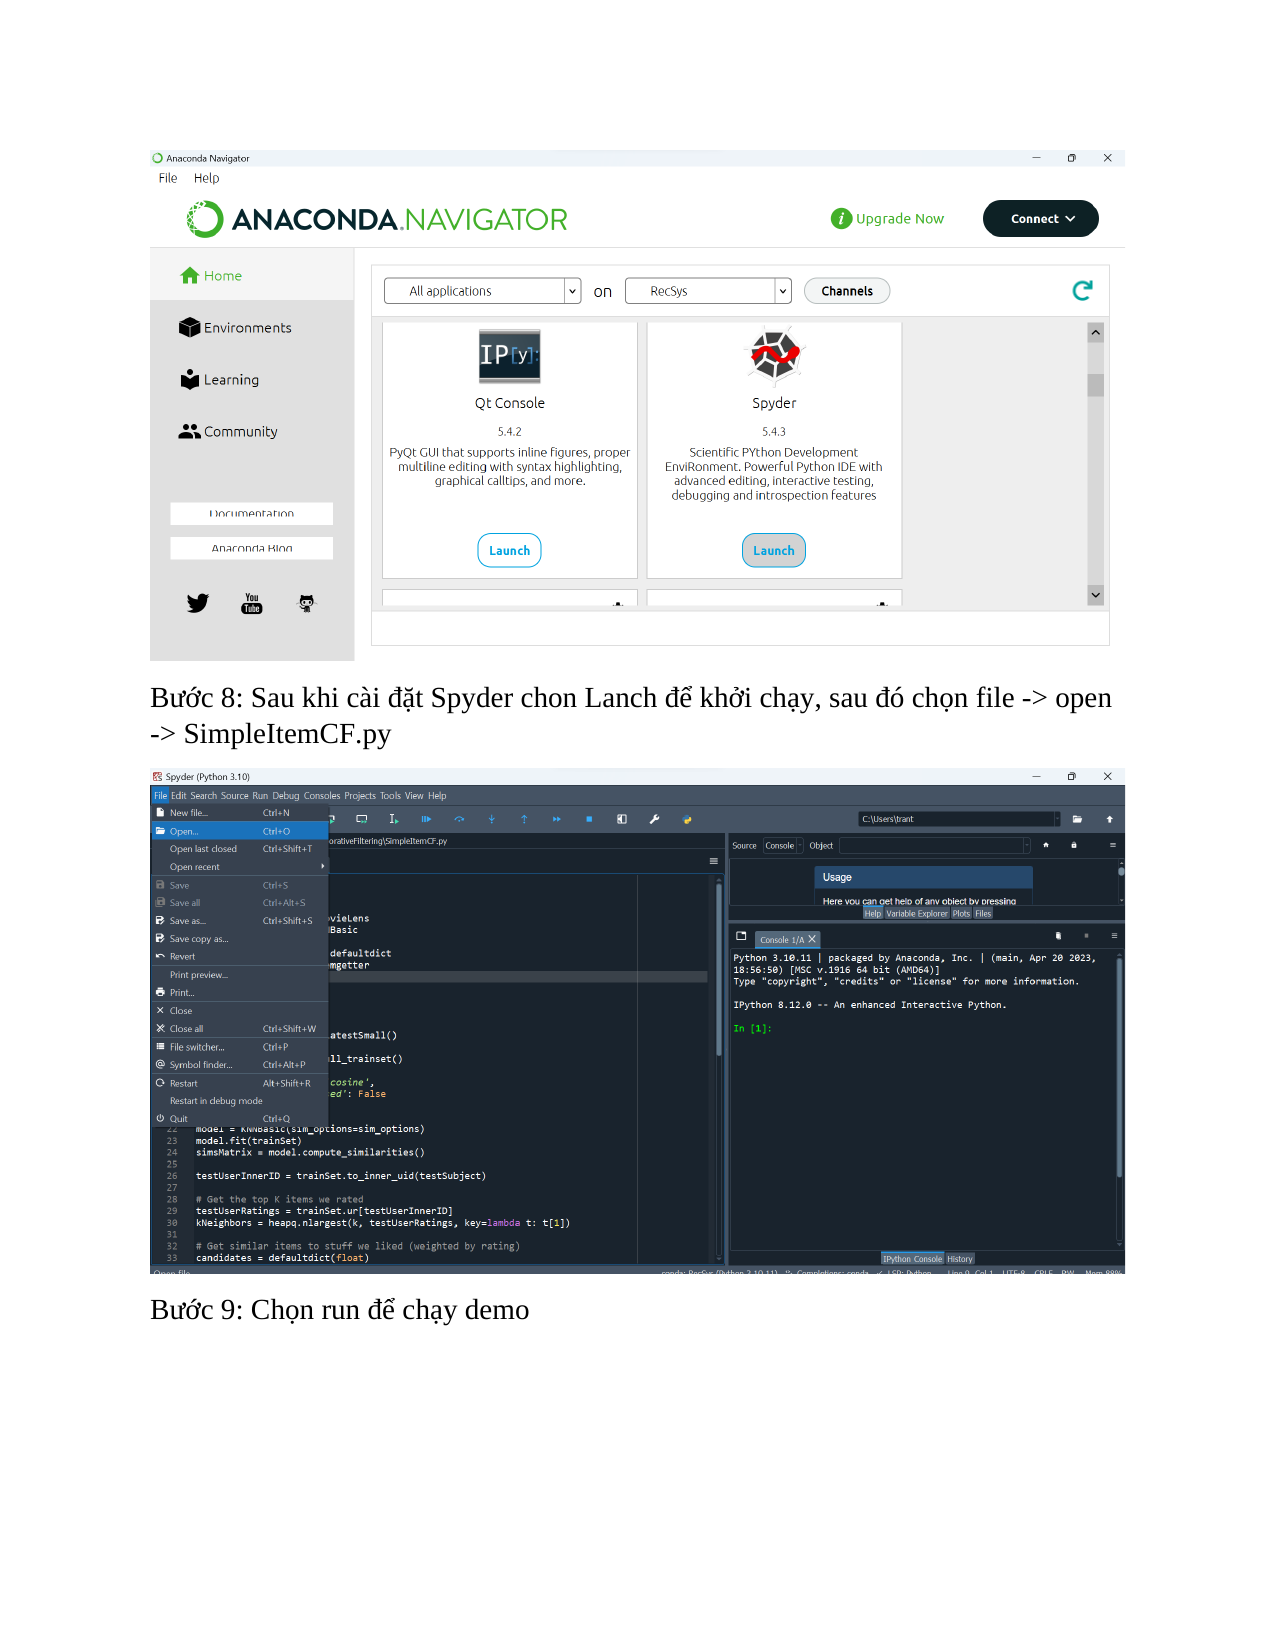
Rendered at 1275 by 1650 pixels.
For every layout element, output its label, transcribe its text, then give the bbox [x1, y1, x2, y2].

text Bước 9: Chọn run để chạy demo [150, 1292, 1125, 1326]
text Bước 8: Sau khi cài đặt Spyder chon Lanch để khởi chạy, sau đó chọn file -> open -> SimpleItemCF.py [150, 680, 1125, 749]
picture [150, 768, 1125, 1274]
picture [150, 150, 1125, 661]
